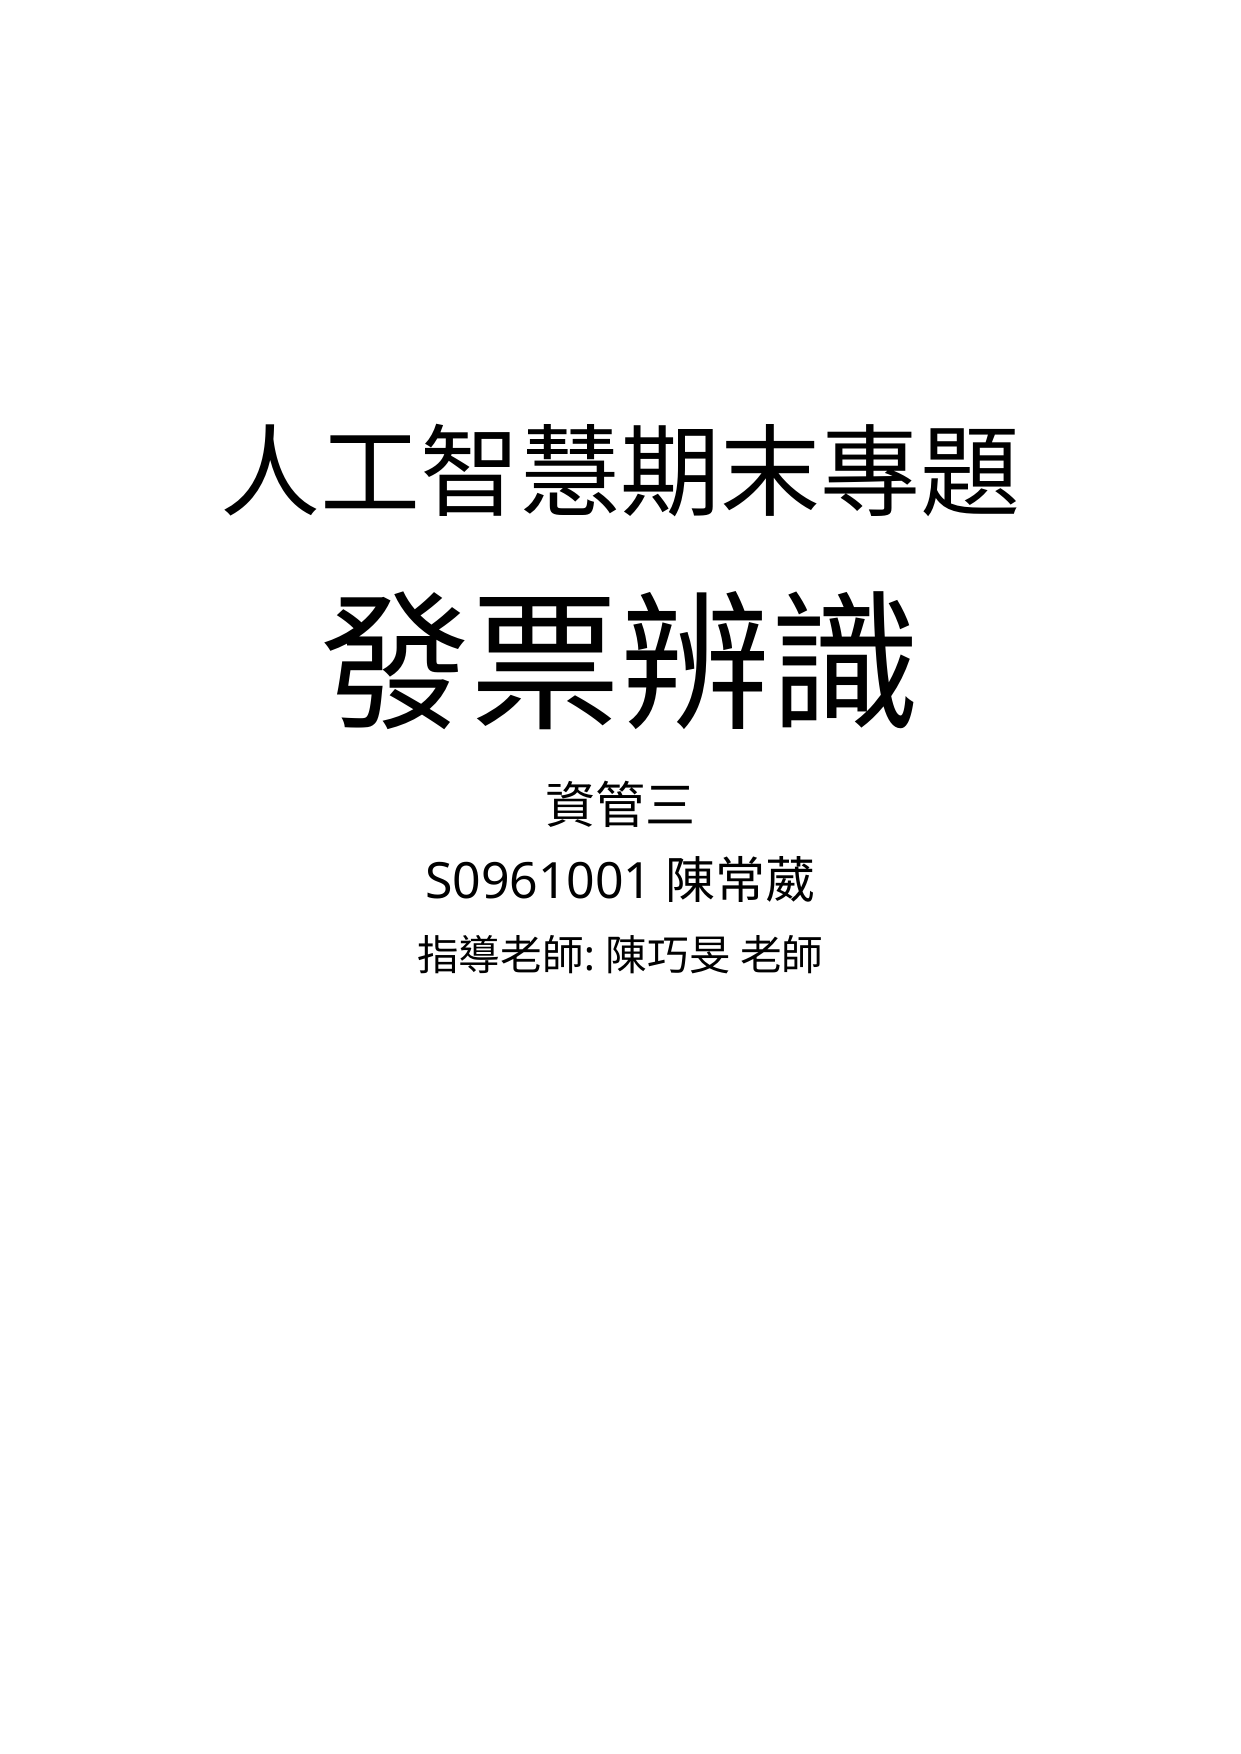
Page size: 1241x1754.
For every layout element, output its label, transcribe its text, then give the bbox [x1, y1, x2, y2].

text 資管三 [187, 764, 1053, 839]
text 人工智慧期末專題 [187, 389, 1053, 539]
text S0961001 陳常葳 [187, 839, 1053, 914]
text 發票辨識 [187, 539, 1053, 764]
text 指導老師: 陳巧旻 老師 [187, 914, 1053, 989]
